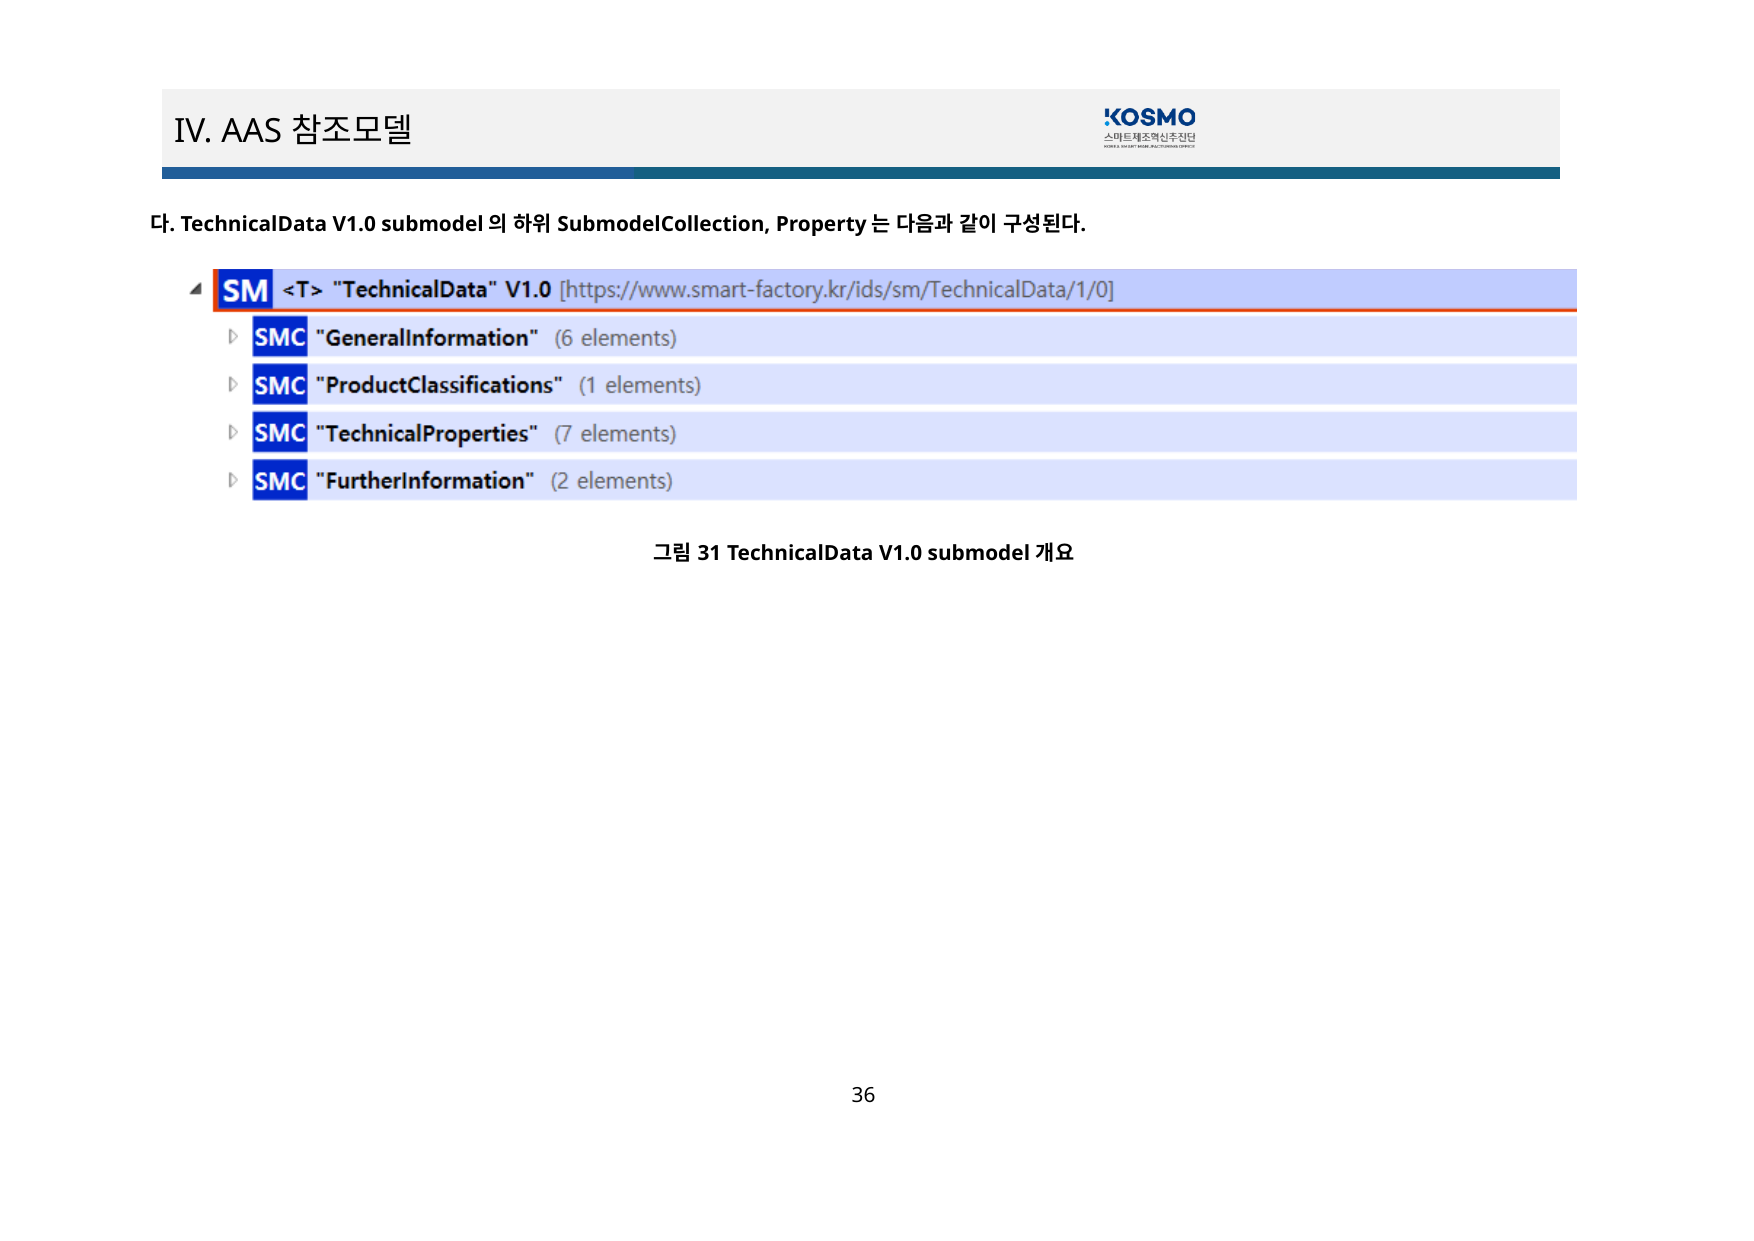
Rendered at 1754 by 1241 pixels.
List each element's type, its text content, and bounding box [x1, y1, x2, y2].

text 다. TechnicalData V1.0 submodel의 하위 SubmodelCollection, Property는 다음과 같이 구성된다. [150, 207, 1577, 238]
table_header [161, 266, 1577, 536]
picture [171, 269, 1577, 505]
picture [1104, 108, 1196, 148]
